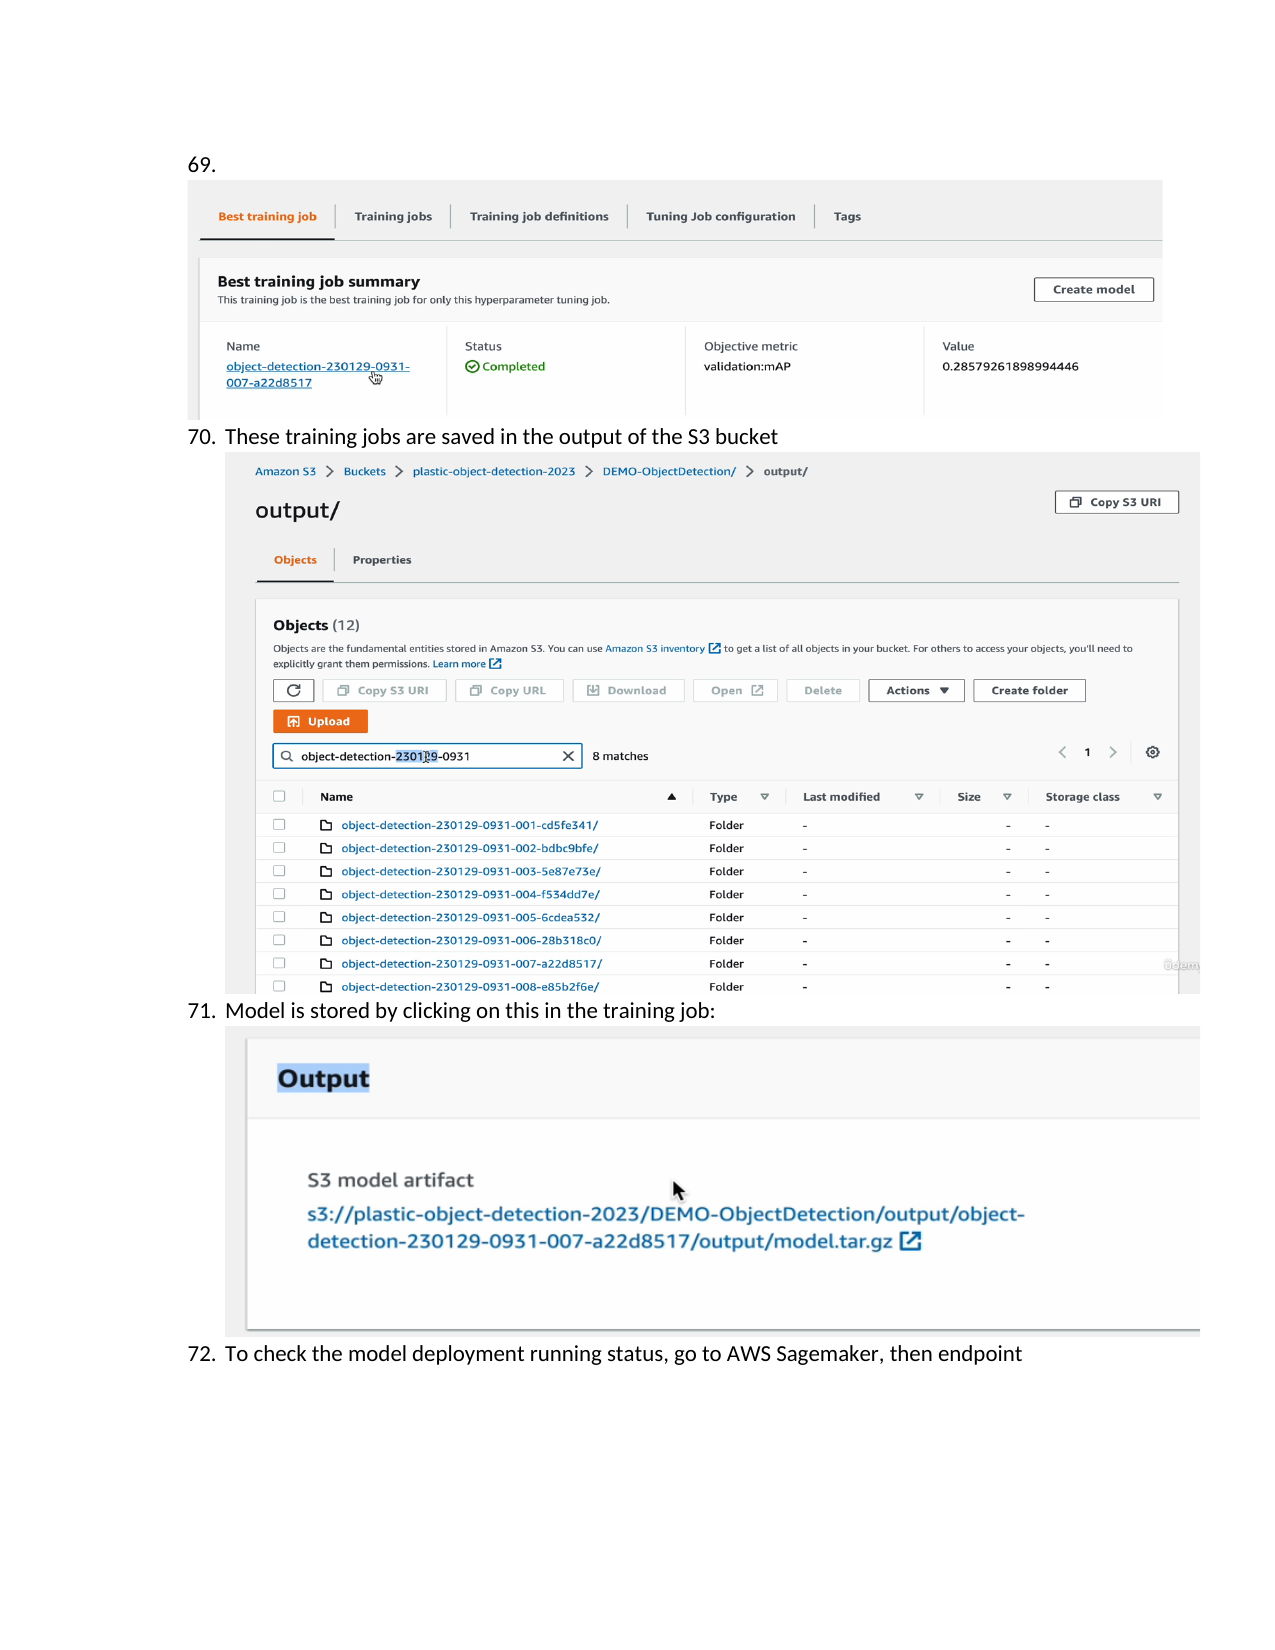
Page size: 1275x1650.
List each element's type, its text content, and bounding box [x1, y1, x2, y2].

picture [187, 180, 1163, 420]
list To check the model deployment running status, go to AWS Sagemaker, then endpoint [187, 1339, 1125, 1367]
list Model is stored by clicking on this in the training job: [187, 996, 1125, 1024]
picture [225, 452, 1200, 994]
picture [225, 1026, 1200, 1337]
list These training jobs are saved in the output of the S3 bucket [187, 422, 1125, 450]
